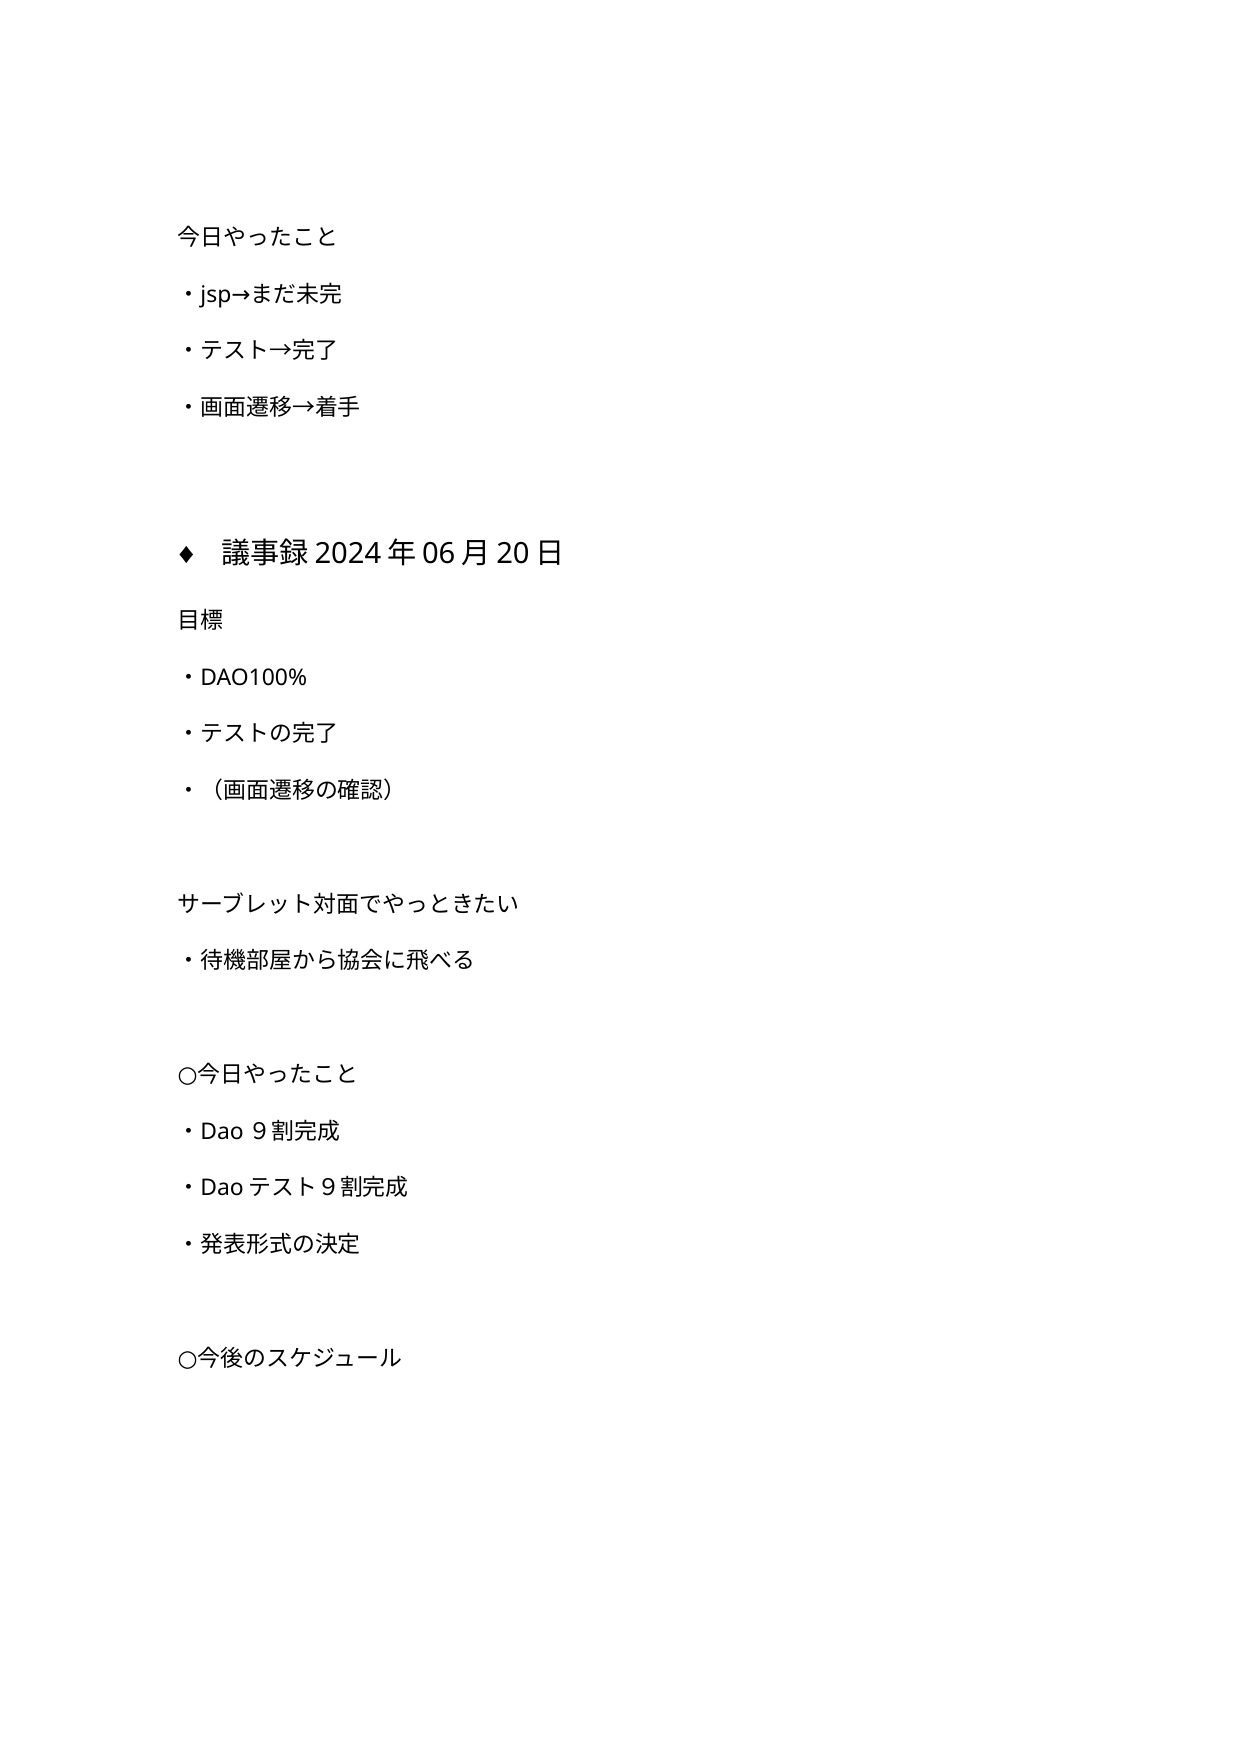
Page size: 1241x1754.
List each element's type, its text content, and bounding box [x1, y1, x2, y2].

text サーブレット対面でやっときたい [177, 883, 1063, 921]
text ・jsp→まだ未完 [177, 273, 1063, 311]
text ・Daoテスト９割完成 [177, 1167, 1063, 1205]
text ○今後のスケジュール [177, 1337, 1063, 1375]
text ・テスト→完了 [177, 330, 1063, 368]
text ○今日やったこと [177, 1054, 1063, 1091]
text ・Dao９割完成 [177, 1110, 1063, 1148]
subtitle 議事録2024年06月20日 [177, 513, 1063, 588]
text 今日やったこと [177, 217, 1063, 254]
text ・DAO100% [177, 656, 1063, 694]
text ・テストの完了 [177, 713, 1063, 751]
text 目標 [177, 600, 1063, 637]
text ・画面遷移→着手 [177, 387, 1063, 424]
text ・発表形式の決定 [177, 1224, 1063, 1261]
text ・（画面遷移の確認） [177, 770, 1063, 807]
text ・待機部屋から協会に飛べる [177, 940, 1063, 978]
